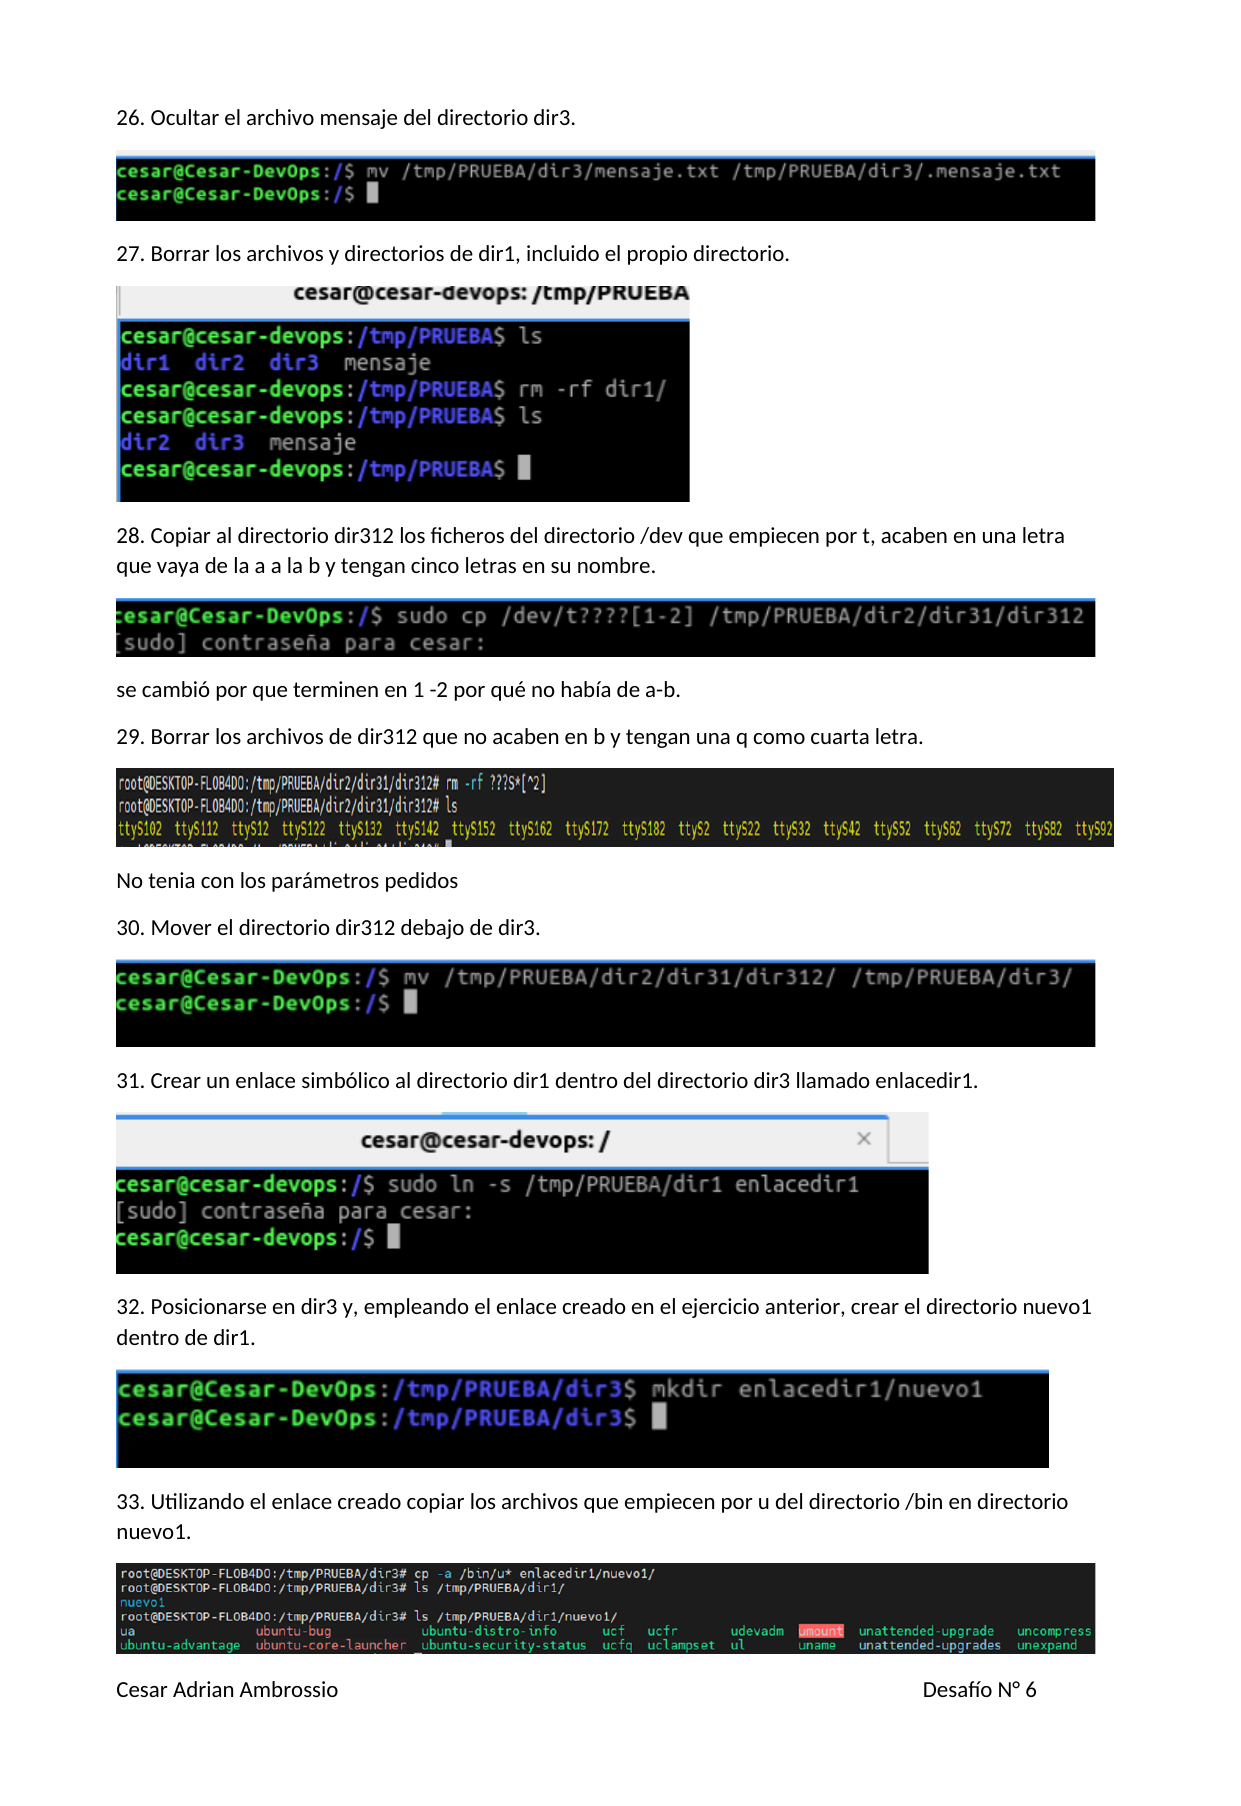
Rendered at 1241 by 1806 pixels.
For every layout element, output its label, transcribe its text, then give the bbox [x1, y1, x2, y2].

picture [116, 1563, 1096, 1654]
text 27. Borrar los archivos y directorios de dir1, incluido el propio directorio. [116, 239, 1095, 268]
text 28. Copiar al directorio dir312 los ficheros del directorio /dev que empiecen por t, acaben en una letra que vaya de la a a la b y tengan cinco letras en su nombre. [116, 521, 1095, 579]
text se cambió por que terminen en 1 -2 por qué no había de a-b. [116, 675, 1095, 703]
picture [116, 598, 1096, 657]
text No tenia con los parámetros pedidos [116, 866, 1095, 894]
text 32. Posicionarse en dir3 y, empleando el enlace creado en el ejercicio anterior, crear el directorio nuevo1 dentro de dir1. [116, 1292, 1095, 1351]
text 33. Utilizando el enlace creado copiar los archivos que empiecen por u del directorio /bin en directorio nuevo1. [116, 1487, 1095, 1545]
text 29. Borrar los archivos de dir312 que no acaben en b y tengan una q como cuarta letra. [116, 722, 1095, 750]
text 31. Crear un enlace simbólico al directorio dir1 dentro del directorio dir3 llamado enlacedir1. [116, 1066, 1095, 1094]
text 26. Ocultar el archivo mensaje del directorio dir3. [116, 103, 1095, 131]
picture [116, 1112, 929, 1274]
picture [116, 1369, 1049, 1468]
picture [116, 150, 1096, 221]
picture [116, 959, 1096, 1047]
picture [116, 286, 690, 502]
picture [116, 768, 1114, 847]
text 30. Mover el directorio dir312 debajo de dir3. [116, 913, 1095, 941]
